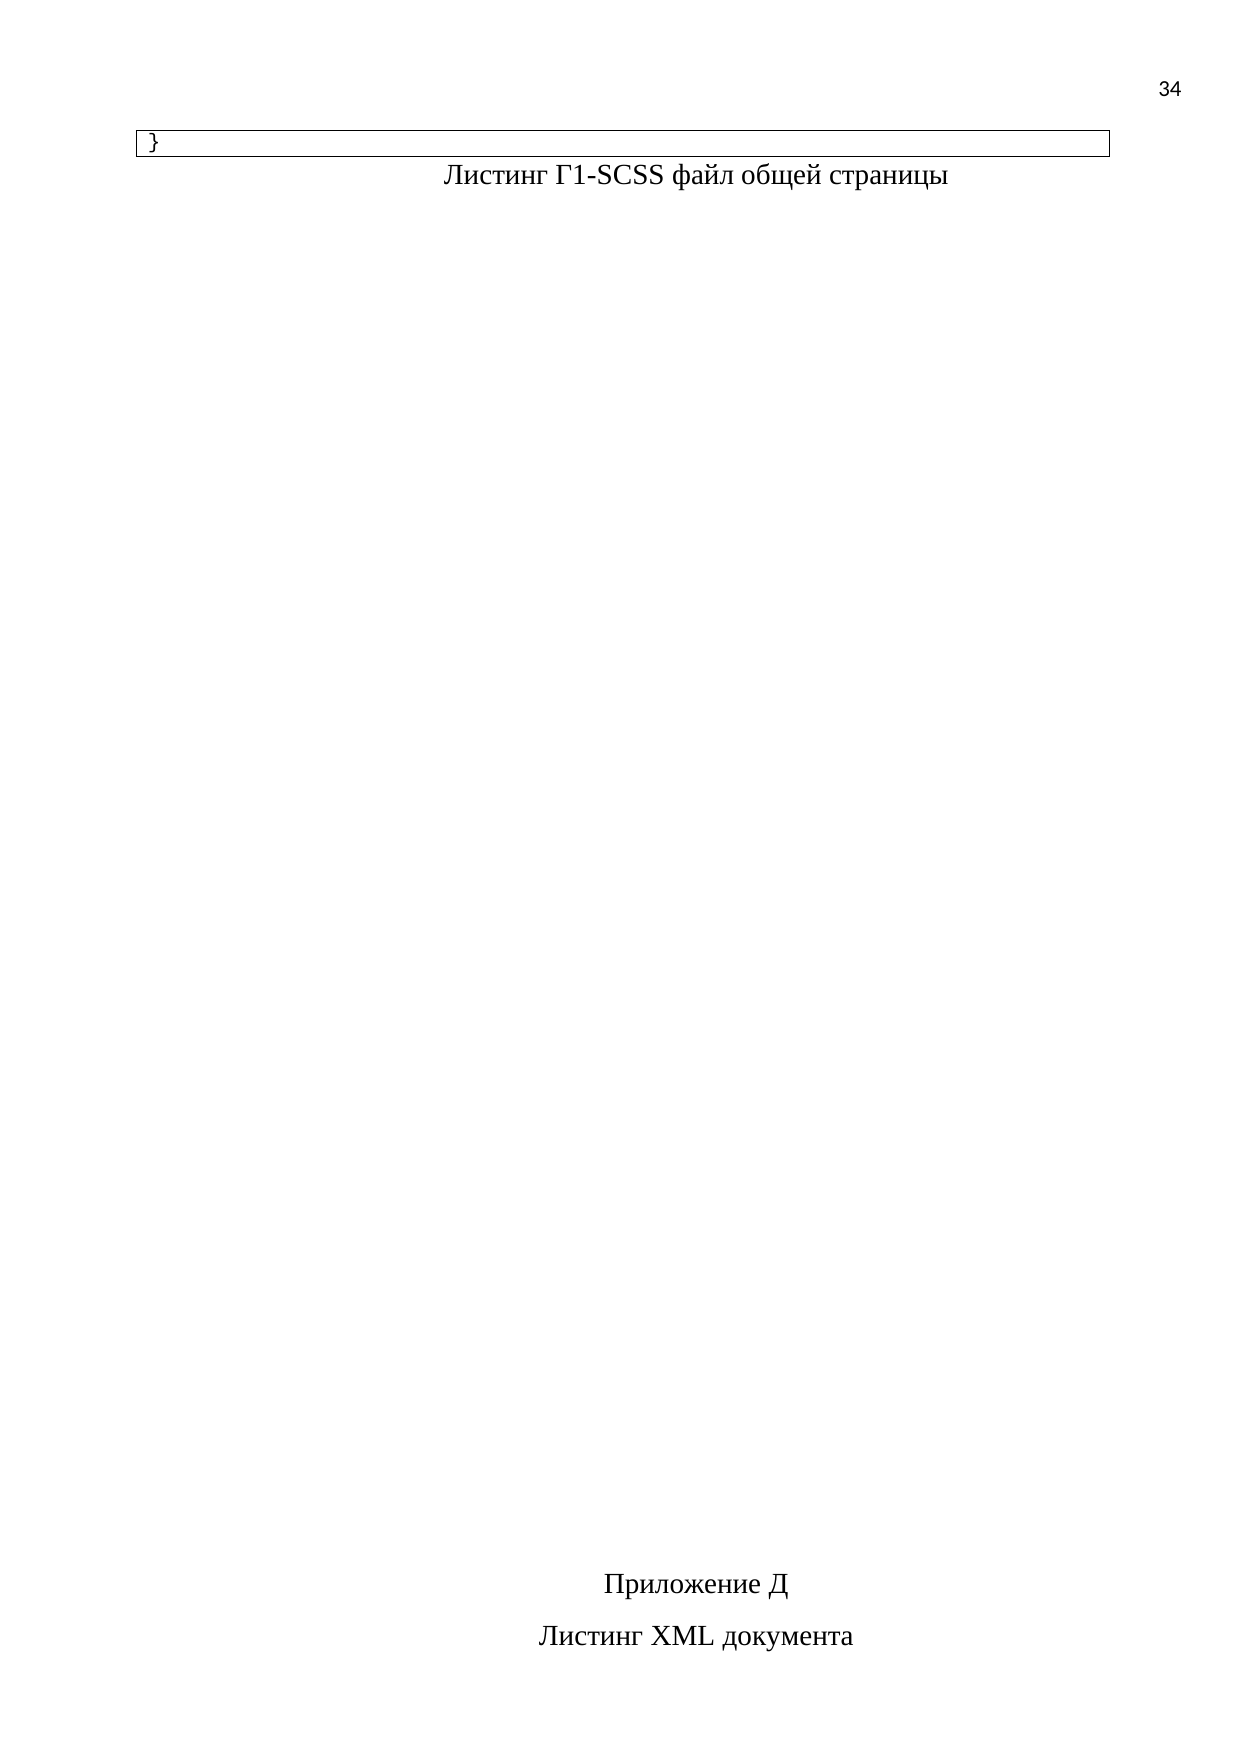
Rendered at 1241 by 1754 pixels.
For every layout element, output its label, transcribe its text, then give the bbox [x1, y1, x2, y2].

text Листинг Г1-SCSS файл общей страницы [136, 157, 1181, 191]
text Приложение Д [136, 1566, 1181, 1600]
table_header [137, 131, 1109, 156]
text Листинг XML документа [136, 1618, 1181, 1652]
